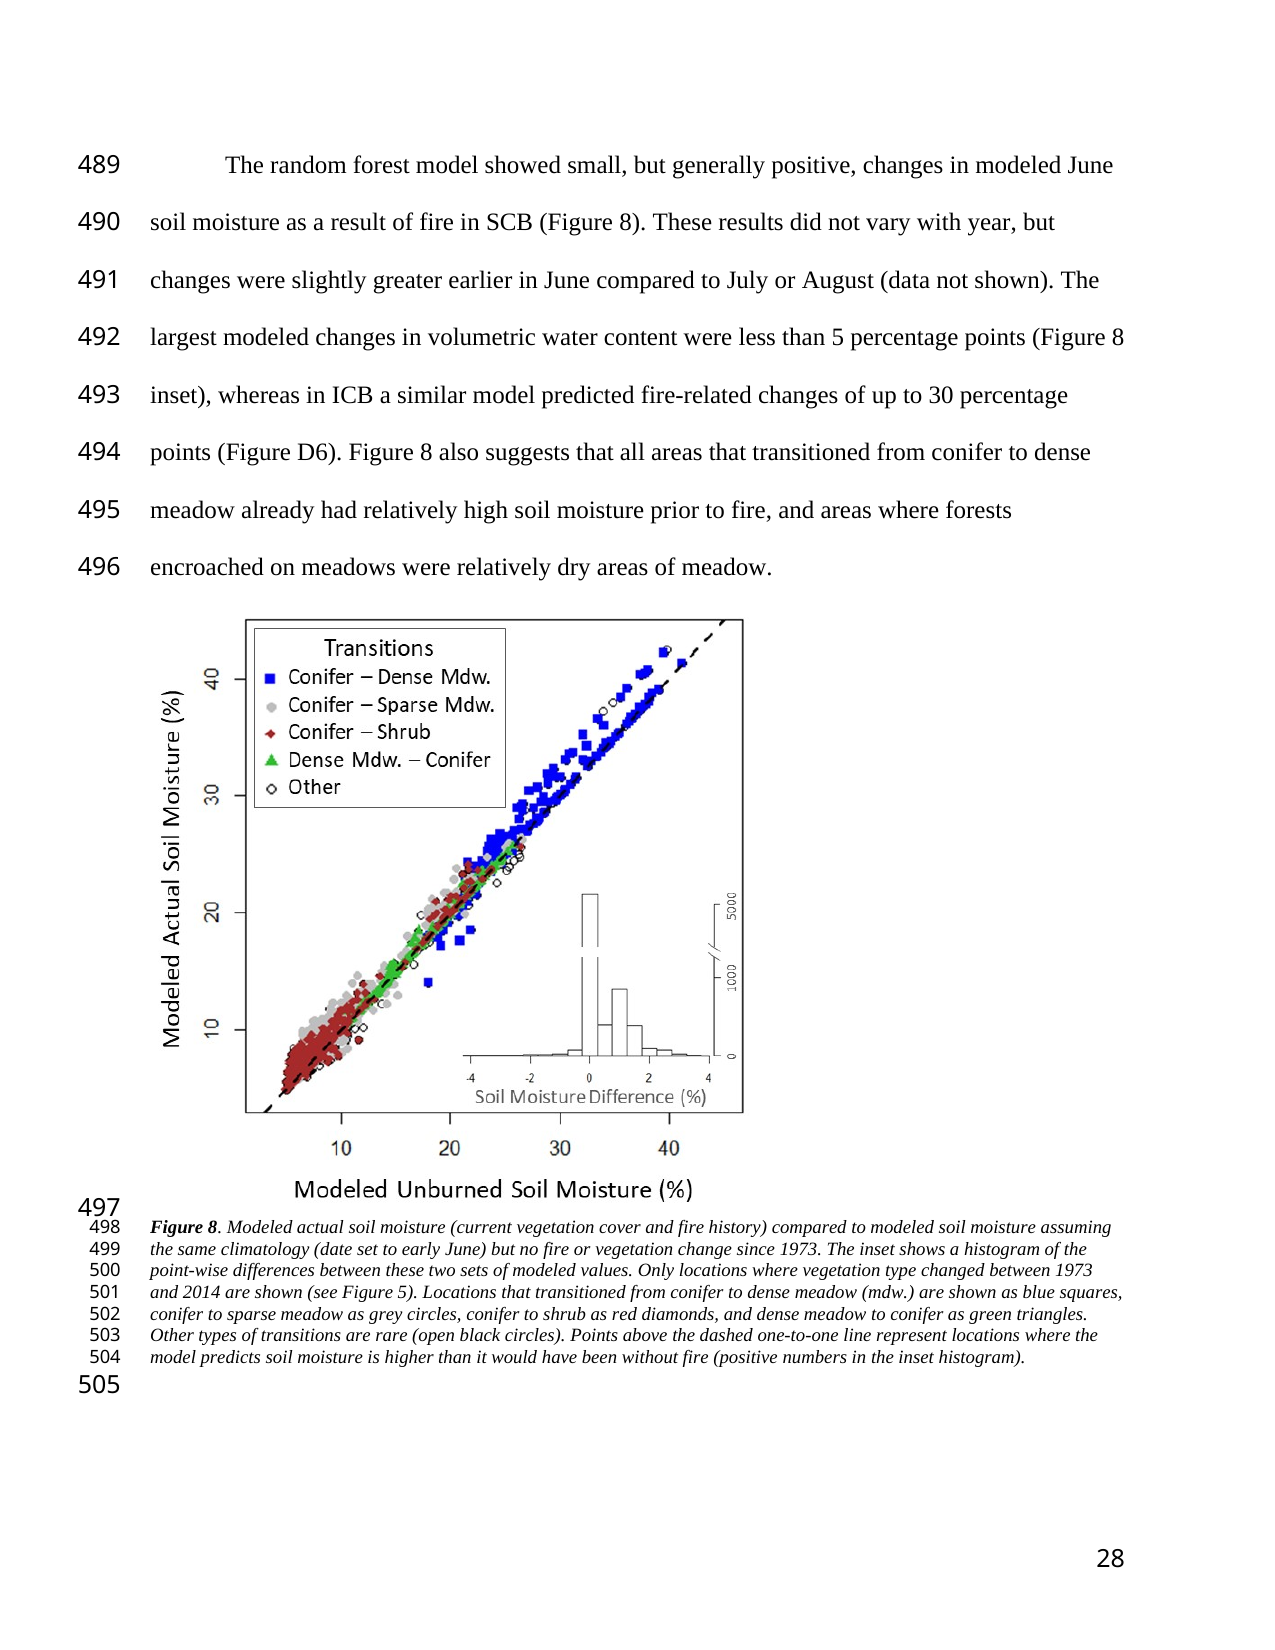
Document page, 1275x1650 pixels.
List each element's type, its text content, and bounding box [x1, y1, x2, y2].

text Figure 8. Modeled actual soil moisture (current vegetation cover and fire history) compared to modeled soil moisture assuming the same climatology (date set to early June) but no fire or vegetation change since 1973. The inset shows a histogram of the point-wise differences between these two sets of modeled values. Only locations where vegetation type changed between 1973 and 2014 are shown (see Figure 5). Locations that transitioned from conifer to dense meadow (mdw.) are shown as blue squares, conifer to sparse meadow as grey circles, conifer to shrub as red diamonds, and dense meadow to conifer as green triangles. Other types of transitions are rare (open black circles). Points above the dashed one-to-one line represent locations where the model predicts soil moisture is higher than it would have been without fire (positive numbers in the inset histogram). [150, 1216, 1125, 1367]
text The random forest model showed small, but generally positive, changes in modeled June soil moisture as a result of fire in SCB (Figure 8). These results did not vary with year, but changes were slightly greater earlier in June compared to July or August (data not shown). The largest modeled changes in volumetric water content were less than 5 percentage points (Figure 8 inset), whereas in ICB a similar model predicted fire-related changes of up to 30 percentage points (Figure D6). Figure 8 also suggests that all areas that transitioned from conifer to dense meadow already had relatively high soil moisture prior to fire, and areas where forests encroached on meadows were relatively dry areas of meadow. [150, 150, 1125, 581]
picture [150, 610, 757, 1217]
